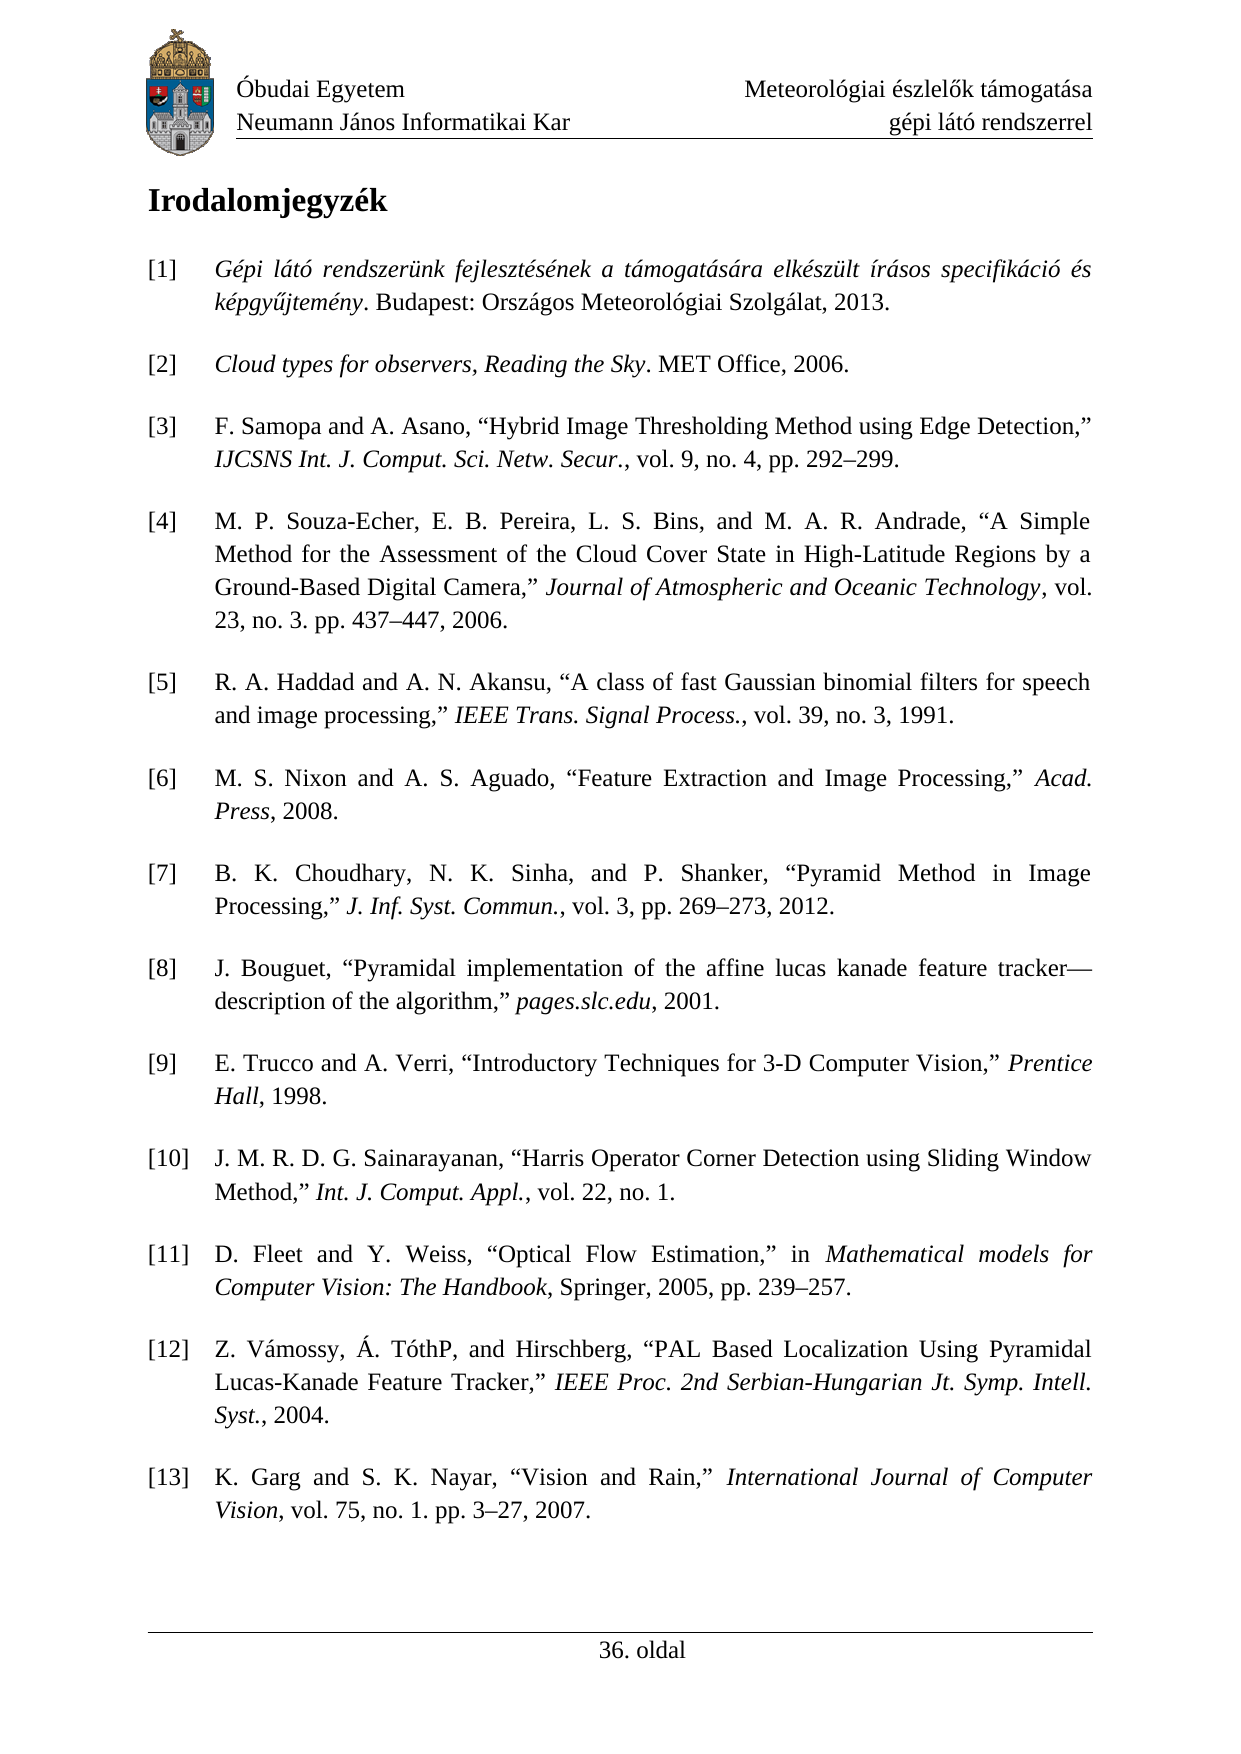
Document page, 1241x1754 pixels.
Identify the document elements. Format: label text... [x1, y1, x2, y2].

text [13] K. Garg and S. K. Nayar, “Vision and Rain,” International Journal of Computer Vision, vol. 75, no. 1. pp. 3–27, 2007. [148, 1462, 1093, 1524]
picture [146, 28, 215, 157]
text [12] Z. Vámossy, Á. TóthP, and Hirschberg, “PAL Based Localization Using Pyramidal Lucas-Kanade Feature Tracker,” IEEE Proc. 2nd Serbian-Hungarian Jt. Symp. Intell. Syst., 2004. [148, 1334, 1093, 1429]
text [8] J. Bouguet, “Pyramidal implementation of the affine lucas kanade feature tracker—description of the algorithm,” pages.slc.edu, 2001. [148, 953, 1093, 1015]
text [7] B. K. Choudhary, N. K. Sinha, and P. Shanker, “Pyramid Method in Image Processing,” J. Inf. Syst. Commun., vol. 3, pp. 269–273, 2012. [148, 858, 1093, 920]
text [1] Gépi látó rendszerünk fejlesztésének a támogatására elkészült írásos specifikáció és képgyűjtemény. Budapest: Országos Meteorológiai Szolgálat, 2013. [148, 254, 1093, 315]
text [9] E. Trucco and A. Verri, “Introductory Techniques for 3-D Computer Vision,” Prentice Hall, 1998. [148, 1048, 1093, 1110]
text [6] M. S. Nixon and A. S. Aguado, “Feature Extraction and Image Processing,” Acad. Press, 2008. [148, 763, 1093, 824]
text [10] J. M. R. D. G. Sainarayanan, “Harris Operator Corner Detection using Sliding Window Method,” Int. J. Comput. Appl., vol. 22, no. 1. [148, 1143, 1093, 1205]
text [11] D. Fleet and Y. Weiss, “Optical Flow Estimation,” in Mathematical models for Computer Vision: The Handbook, Springer, 2005, pp. 239–257. [148, 1239, 1093, 1301]
text [3] F. Samopa and A. Asano, “Hybrid Image Thresholding Method using Edge Detection,” IJCSNS Int. J. Comput. Sci. Netw. Secur., vol. 9, no. 4, pp. 292–299. [148, 411, 1093, 473]
text [2] Cloud types for observers, Reading the Sky. MET Office, 2006. [148, 349, 1093, 378]
text [4] M. P. Souza-Echer, E. B. Pereira, L. S. Bins, and M. A. R. Andrade, “A Simple Method for the Assessment of the Cloud Cover State in High-Latitude Regions by a Ground-Based Digital Camera,” Journal of Atmospheric and Oceanic Technology, vol. 23, no. 3. pp. 437–447, 2006. [148, 506, 1093, 634]
text [5] R. A. Haddad and A. N. Akansu, “A class of fast Gaussian binomial filters for speech and image processing,” IEEE Trans. Signal Process., vol. 39, no. 3, 1991. [148, 667, 1093, 729]
subtitle Irodalomjegyzék [148, 180, 1093, 219]
